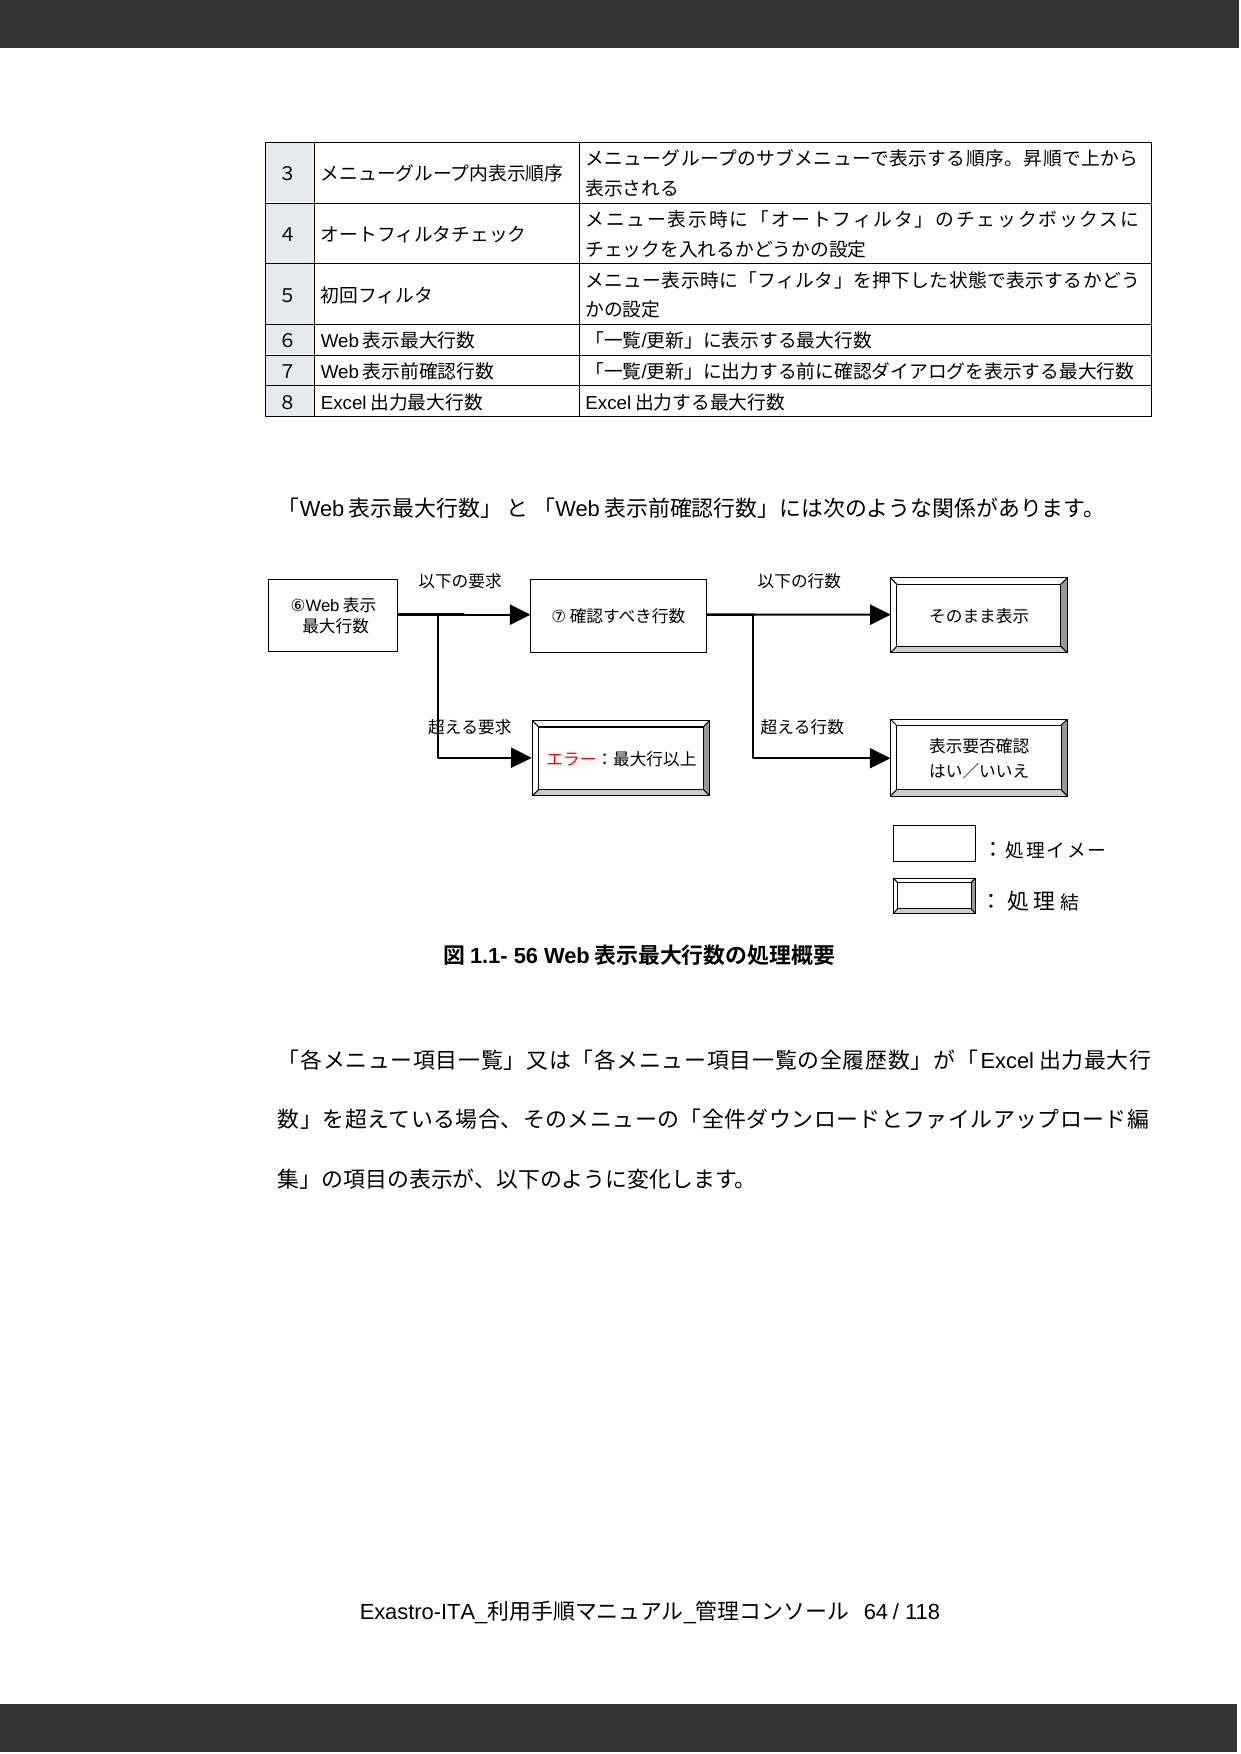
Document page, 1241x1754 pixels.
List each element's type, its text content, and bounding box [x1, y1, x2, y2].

table_cell 「一覧/更新」に表示する最大行数 [580, 325, 1151, 354]
table_cell Web表示最大行数 [315, 325, 579, 354]
table_cell メニュー表示時に「オートフィルタ」のチェックボックスにチェックを入れるかどうかの設定 [580, 204, 1151, 263]
table_cell メニューグループのサブメニューで表示する順序。昇順で上から表示される [580, 143, 1151, 202]
picture [0, 0, 1239, 48]
table_cell 「一覧/更新」に出力する前に確認ダイアログを表示する最大行数 [580, 356, 1151, 385]
table_cell メニュー表示時に「フィルタ」を押下した状態で表示するかどうかの設定 [580, 264, 1151, 324]
table_cell メニューグループ内表示順序 [315, 143, 579, 202]
table_cell Excel出力最大行数 [315, 386, 579, 416]
table_cell ３ [266, 143, 314, 202]
table_cell 初回フィルタ [315, 264, 579, 324]
table_cell ６ [266, 325, 314, 354]
picture [0, 1704, 1237, 1752]
table_cell ５ [266, 264, 314, 324]
text 「各メニュー項目一覧」又は「各メニュー項目一覧の全履歴数」が「Excel出力最大行数」を超えている場合、そのメニューの「全件ダウンロードとファイルアップロード編集」の項目の表示が、以下のように変化します。 [278, 1029, 1152, 1208]
table_cell ７ [266, 356, 314, 385]
table_cell Web表示前確認行数 [315, 356, 579, 385]
text 図 1.1- 56 Web表示最大行数の処理概要 [148, 924, 1130, 983]
table_cell ４ [266, 204, 314, 263]
text 「Web表示最大行数」 と 「Web表示前確認行数」には次のような関係があります。 [278, 477, 1152, 536]
table_cell Excel出力する最大行数 [580, 386, 1151, 416]
table_cell ８ [266, 386, 314, 416]
table_cell オートフィルタチェック [315, 204, 579, 263]
